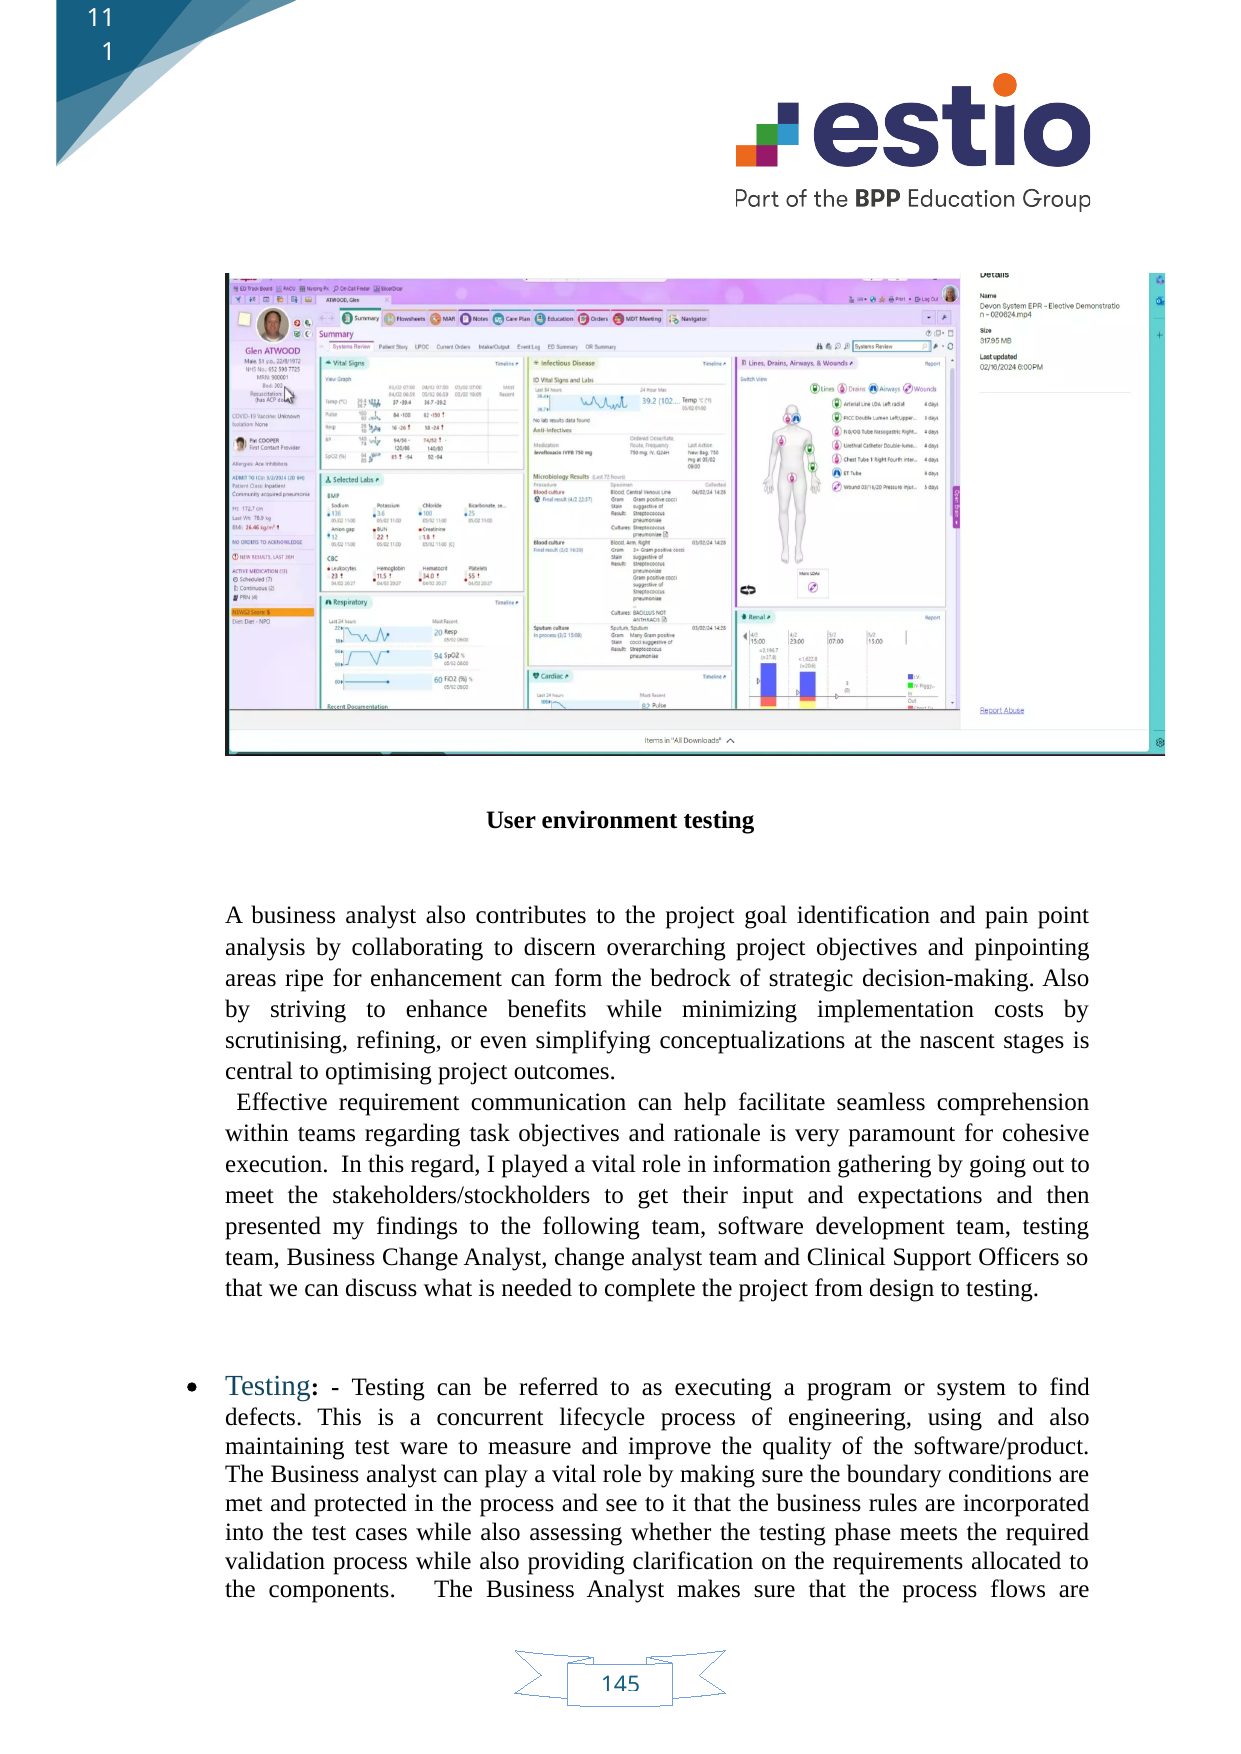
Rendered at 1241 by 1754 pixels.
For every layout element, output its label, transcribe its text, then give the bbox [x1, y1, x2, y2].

picture [225, 273, 1166, 756]
picture [56, 0, 298, 168]
list Effective requirement communication can help facilitate seamless comprehension within teams regarding task objectives and rationale is very paramount for cohesive execution. In this regard, I played a vital role in information gathering by going out to meet the stakeholders/stockholders to get their input and expectations and then presented my findings to the following team, software development team, testing team, Business Change Analyst, change analyst team and Clinical Support Officers so that we can discuss what is needed to complete the project from design to testing. [225, 1087, 1090, 1302]
picture [736, 73, 1091, 212]
text User environment testing [150, 805, 1090, 834]
list A business analyst also contributes to the project goal identification and pain point analysis by collaborating to discern overarching project objectives and pinpointing areas ripe for enhancement can form the bedrock of strategic decision-making. Also by striving to enhance benefits while minimizing implementation costs by scrutinising, refining, or even simplifying conceptualizations at the nascent stages is central to optimising project outcomes. [225, 901, 1090, 1084]
